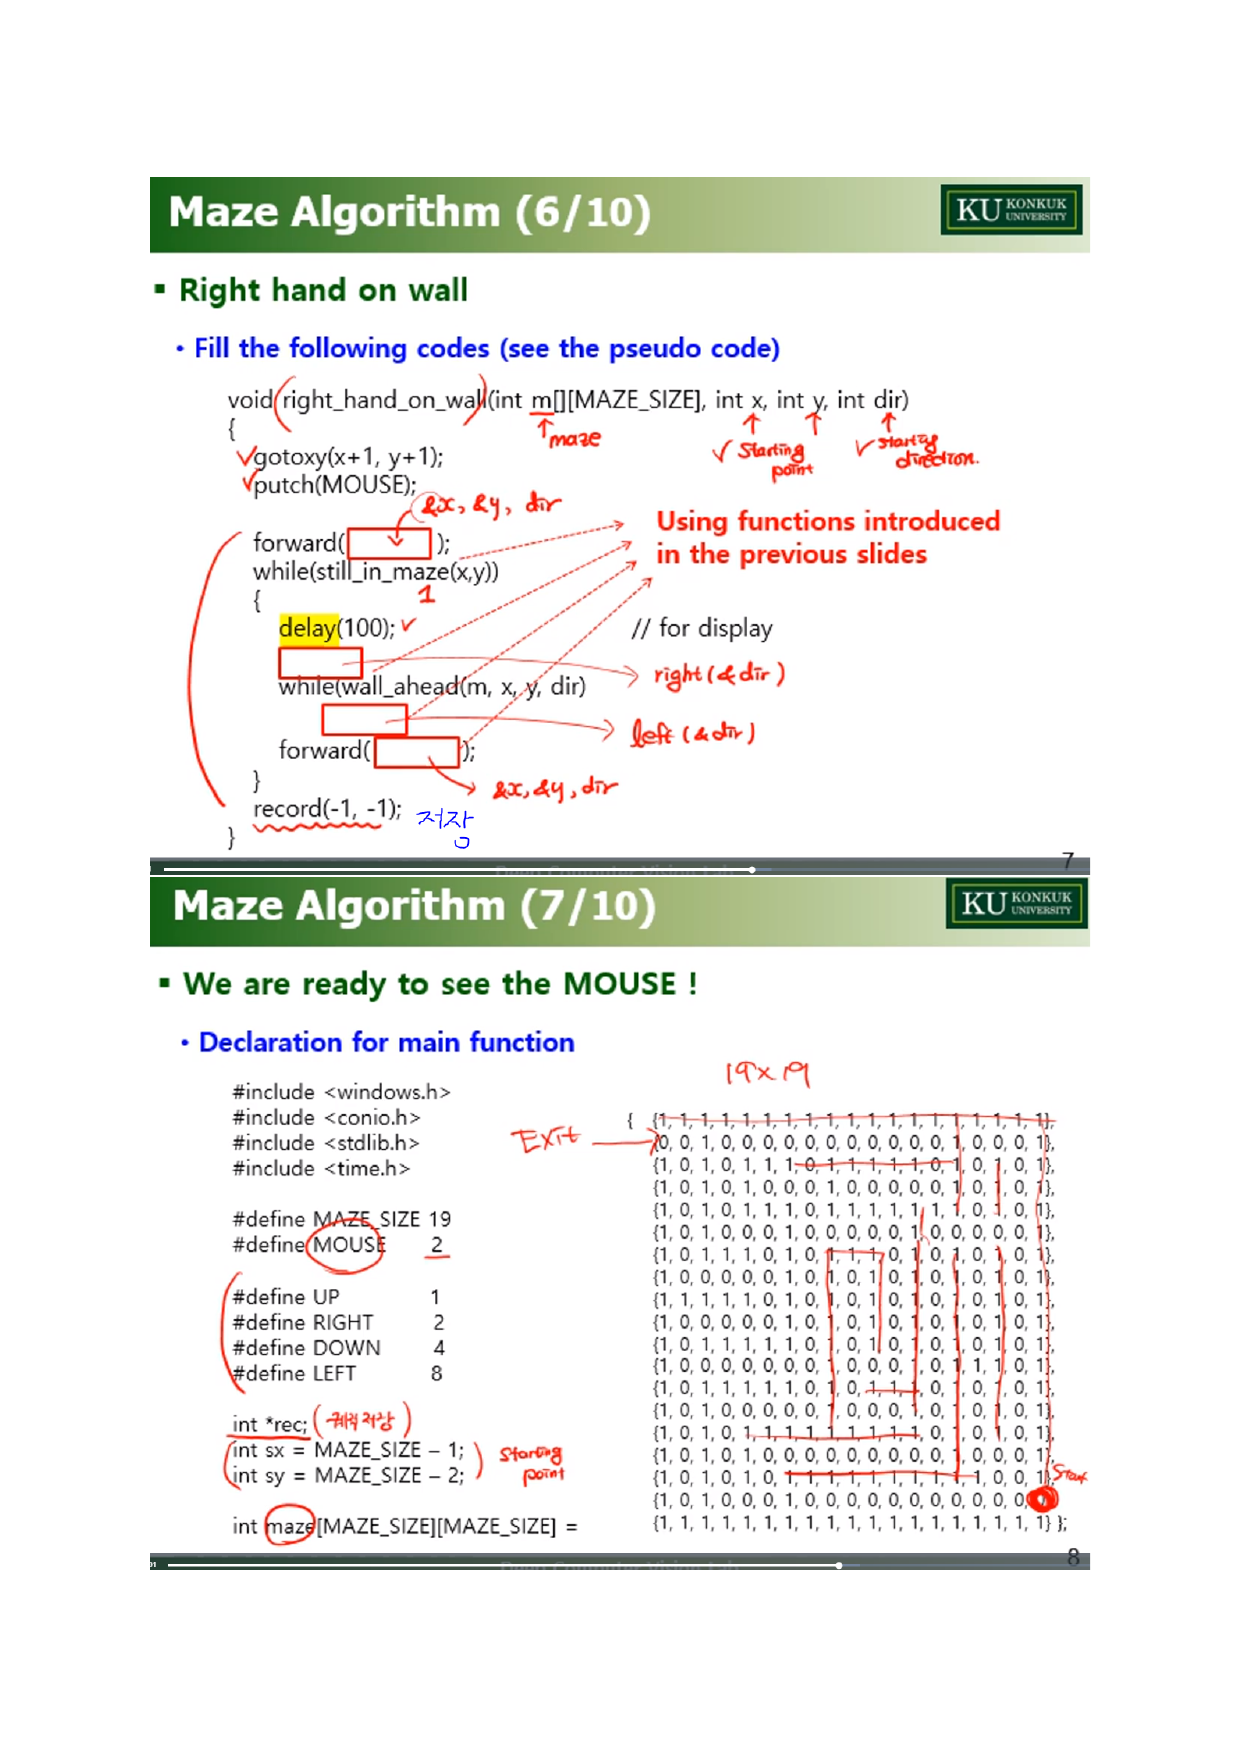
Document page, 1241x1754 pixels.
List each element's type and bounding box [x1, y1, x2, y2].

picture [150, 877, 1091, 1570]
picture [150, 177, 1091, 875]
